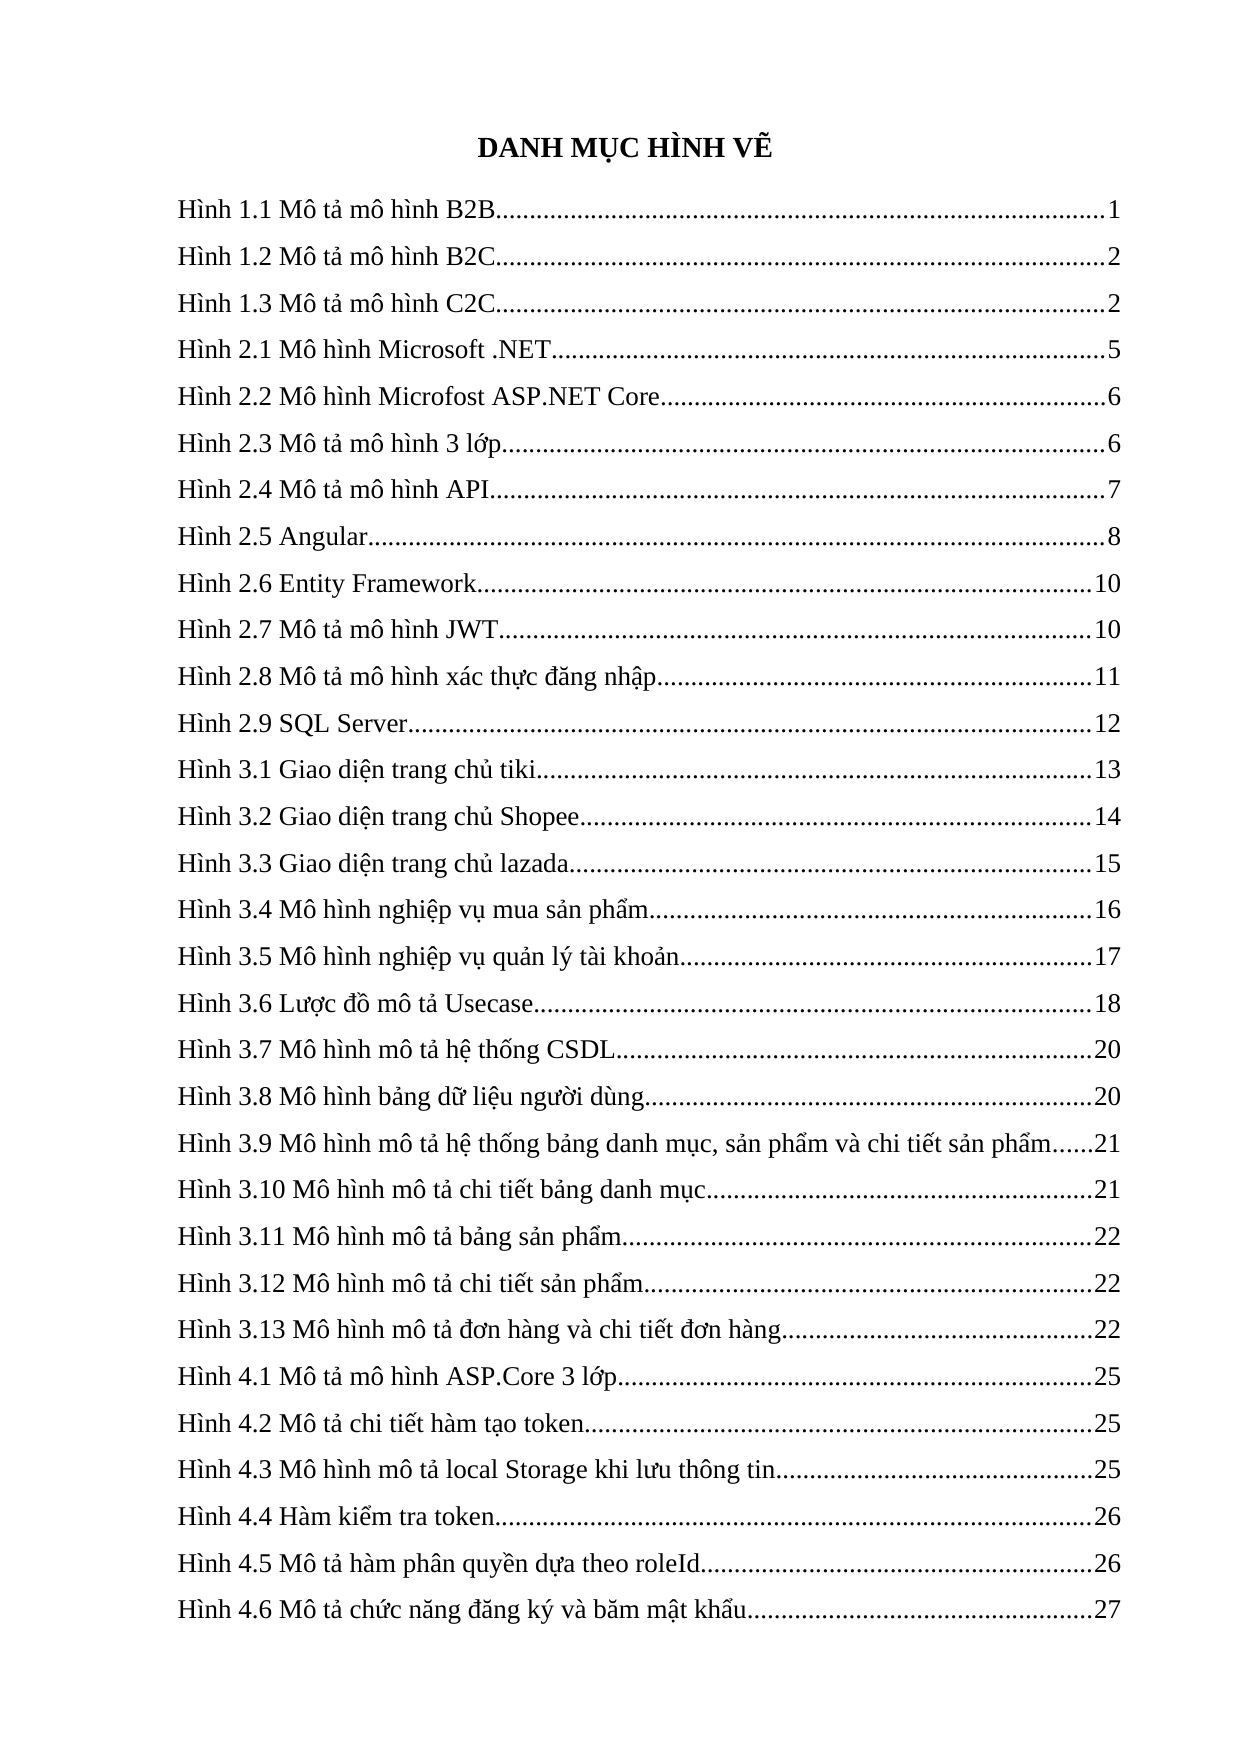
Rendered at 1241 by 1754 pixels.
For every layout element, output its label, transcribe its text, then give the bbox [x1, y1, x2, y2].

text Hình 2.7 Mô tả mô hình JWT 10 [177, 613, 1122, 644]
text Hình 3.11 Mô hình mô tả bảng sản phẩm 22 [177, 1220, 1122, 1251]
text Hình 2.3 Mô tả mô hình 3 lớp 6 [177, 427, 1122, 458]
text Hình 4.5 Mô tả hàm phân quyền dựa theo roleId 26 [177, 1547, 1122, 1578]
text Hình 2.5 Angular 8 [177, 520, 1122, 551]
text Hình 3.5 Mô hình nghiệp vụ quản lý tài khoản 17 [177, 940, 1122, 971]
text Hình 3.10 Mô hình mô tả chi tiết bảng danh mục 21 [177, 1173, 1122, 1204]
subtitle DANH MỤC HÌNH VẼ [440, 131, 1122, 164]
text Hình 4.6 Mô tả chức năng đăng ký và băm mật khẩu 27 [177, 1593, 1122, 1624]
text Hình 3.1 Giao diện trang chủ tiki 13 [177, 753, 1122, 784]
text Hình 2.1 Mô hình Microsoft .NET 5 [177, 333, 1122, 364]
text Hình 2.9 SQL Server 12 [177, 707, 1122, 738]
text Hình 4.4 Hàm kiểm tra token 26 [177, 1500, 1122, 1531]
text Hình 3.9 Mô hình mô tả hệ thống bảng danh mục, sản phẩm và chi tiết sản phẩm 21 [177, 1127, 1122, 1158]
text Hình 3.8 Mô hình bảng dữ liệu người dùng 20 [177, 1080, 1122, 1111]
text Hình 2.4 Mô tả mô hình API 7 [177, 473, 1122, 504]
text Hình 3.7 Mô hình mô tả hệ thống CSDL 20 [177, 1033, 1122, 1064]
text Hình 1.2 Mô tả mô hình B2C 2 [177, 240, 1122, 271]
text Hình 3.6 Lược đồ mô tả Usecase 18 [177, 987, 1122, 1018]
text Hình 4.1 Mô tả mô hình ASP.Core 3 lớp 25 [177, 1360, 1122, 1391]
text Hình 1.1 Mô tả mô hình B2B 1 [177, 193, 1122, 224]
text Hình 2.2 Mô hình Microfost ASP.NET Core 6 [177, 380, 1122, 411]
text Hình 4.2 Mô tả chi tiết hàm tạo token 25 [177, 1407, 1122, 1438]
text Hình 1.3 Mô tả mô hình C2C 2 [177, 287, 1122, 318]
text Hình 3.13 Mô hình mô tả đơn hàng và chi tiết đơn hàng 22 [177, 1313, 1122, 1344]
text Hình 3.12 Mô hình mô tả chi tiết sản phẩm 22 [177, 1267, 1122, 1298]
text Hình 3.4 Mô hình nghiệp vụ mua sản phẩm 16 [177, 893, 1122, 924]
text Hình 3.2 Giao diện trang chủ Shopee 14 [177, 800, 1122, 831]
text Hình 4.3 Mô hình mô tả local Storage khi lưu thông tin 25 [177, 1453, 1122, 1484]
text Hình 2.6 Entity Framework 10 [177, 567, 1122, 598]
text Hình 2.8 Mô tả mô hình xác thực đăng nhập 11 [177, 660, 1122, 691]
text Hình 3.3 Giao diện trang chủ lazada 15 [177, 847, 1122, 878]
